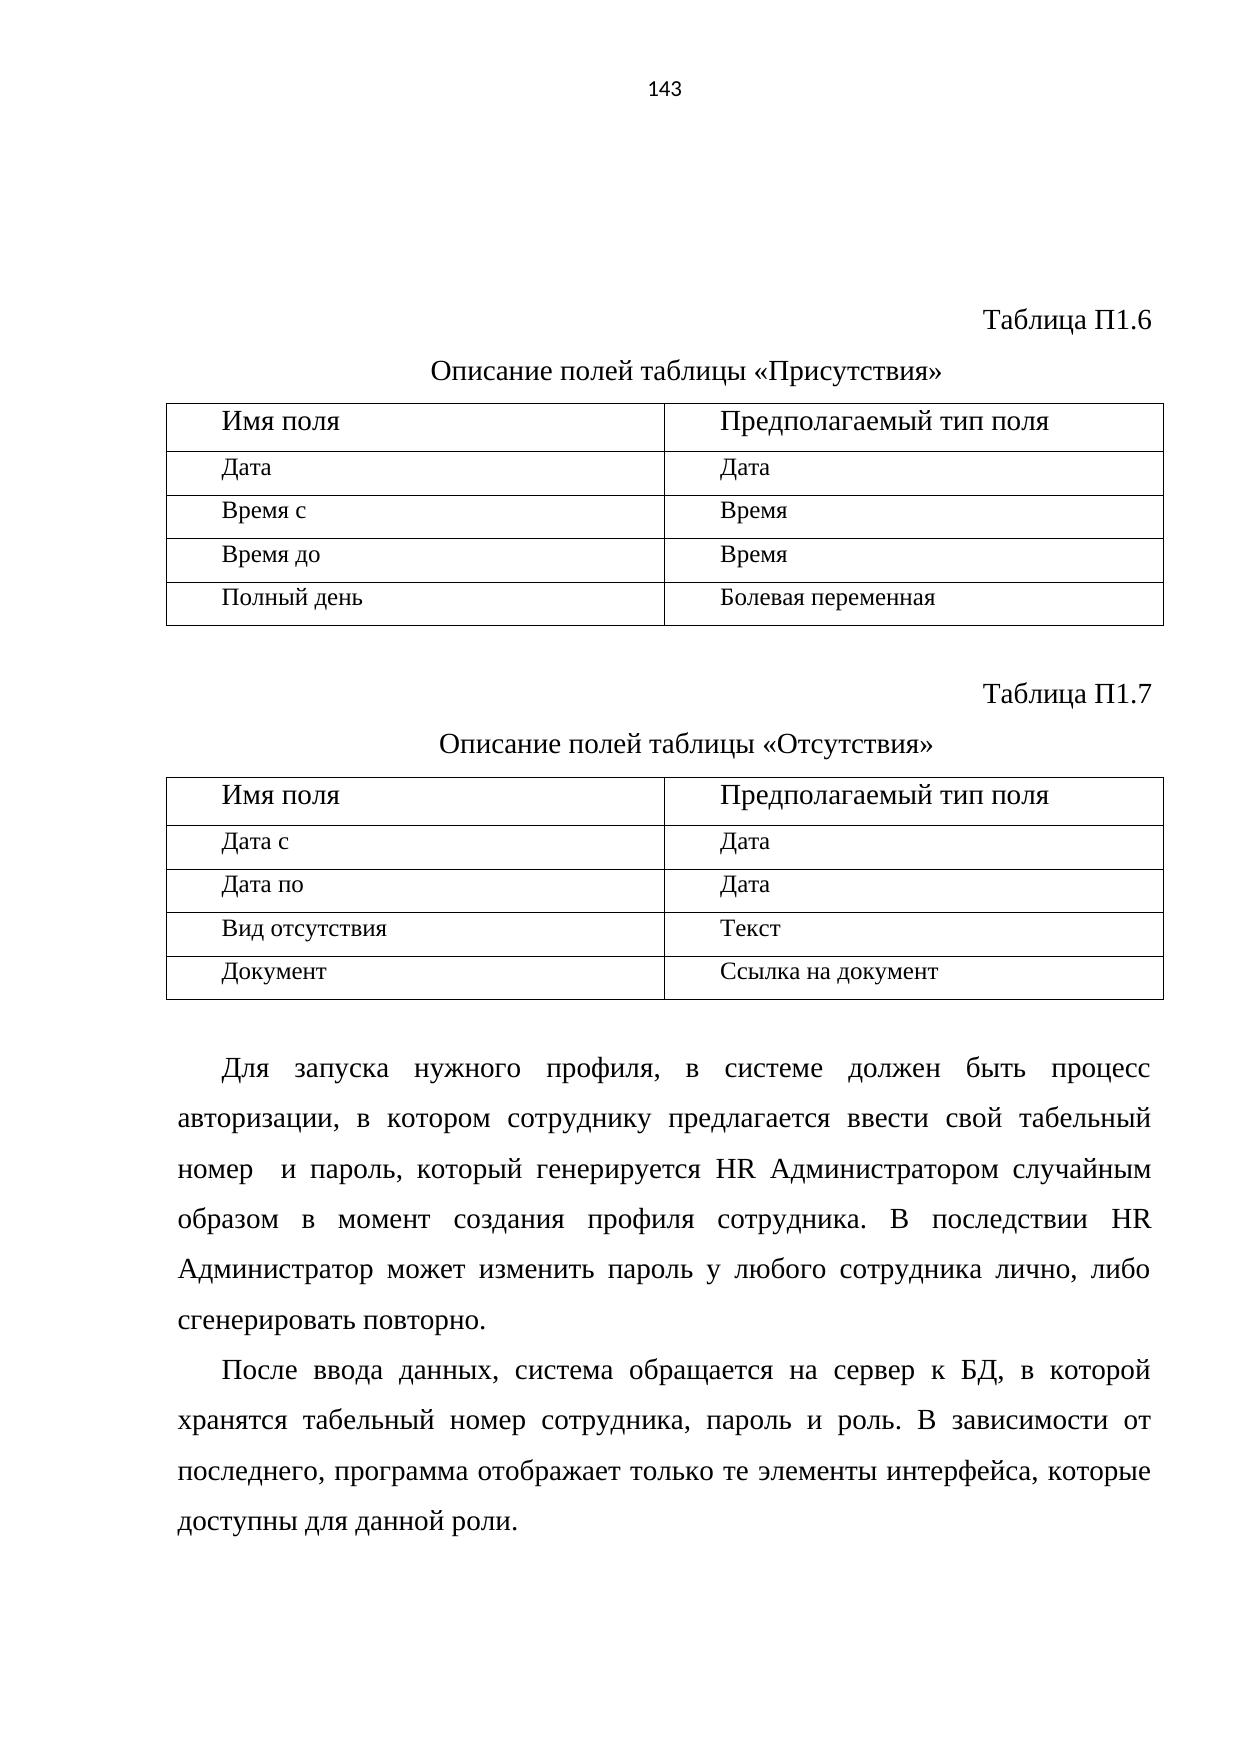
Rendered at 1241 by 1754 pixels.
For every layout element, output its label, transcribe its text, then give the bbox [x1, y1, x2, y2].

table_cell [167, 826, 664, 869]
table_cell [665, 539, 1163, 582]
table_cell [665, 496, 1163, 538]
text После ввода данных, система обращается на сервер к БД, в которой хранятся табельный номер сотрудника, пароль и роль. В зависимости от последнего, программа отображает только те элементы интерфейса, которые доступны для данной роли. [177, 1352, 1152, 1537]
text Для запуска нужного профиля, в системе должен быть процесс авторизации, в котором сотруднику предлагается ввести свой табельный номер и пароль, который генерируется HR Администратором случайным образом в момент создания профиля сотрудника. В последствии HR Администратор может изменить пароль у любого сотрудника лично, либо сгенерировать повторно. [177, 1050, 1152, 1335]
text Таблица П1.7 [177, 676, 1152, 710]
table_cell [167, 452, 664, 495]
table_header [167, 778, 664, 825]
text Описание полей таблицы «Присутствия» [177, 353, 1152, 386]
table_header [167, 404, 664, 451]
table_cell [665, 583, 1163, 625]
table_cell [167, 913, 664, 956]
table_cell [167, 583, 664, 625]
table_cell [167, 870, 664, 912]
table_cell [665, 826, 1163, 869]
text Описание полей таблицы «Отсутствия» [177, 727, 1152, 760]
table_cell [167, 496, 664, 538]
text Таблица П1.6 [177, 302, 1152, 336]
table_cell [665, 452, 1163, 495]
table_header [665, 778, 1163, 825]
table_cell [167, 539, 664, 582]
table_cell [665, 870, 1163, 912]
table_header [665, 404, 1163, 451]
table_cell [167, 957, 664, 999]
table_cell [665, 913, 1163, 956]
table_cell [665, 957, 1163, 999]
